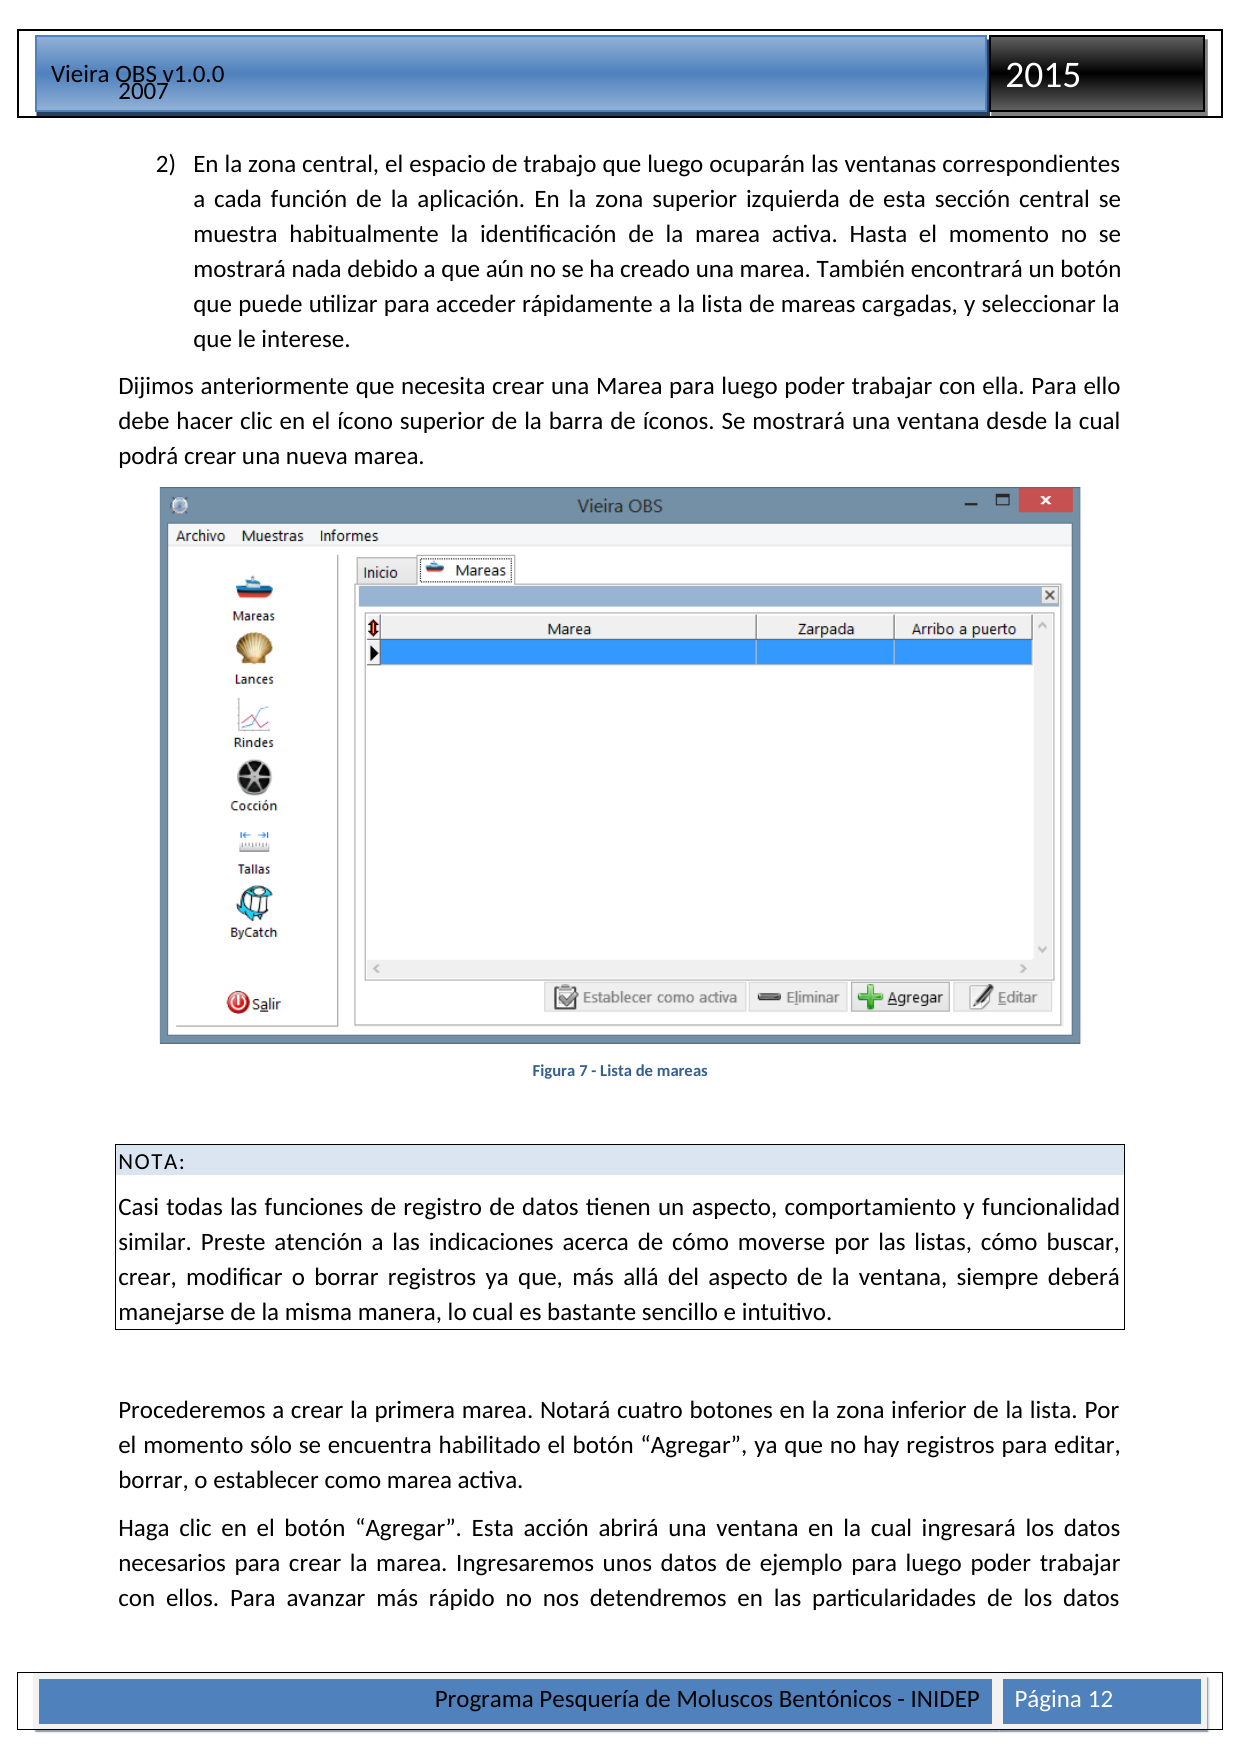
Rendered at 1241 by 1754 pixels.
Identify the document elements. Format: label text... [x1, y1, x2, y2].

list En la zona central, el espacio de trabajo que luego ocuparán las ventanas correspondientes a cada función de la aplicación. En la zona superior izquierda de esta sección central se muestra habitualmente la identificación de la marea activa. Hasta el momento no se mostrará nada debido a que aún no se ha creado una marea. También encontrará un botón que puede utilizar para acceder rápidamente a la lista de mareas cargadas, y seleccionar la que le interese. [156, 148, 1122, 353]
text Casi todas las funciones de registro de datos tienen un aspecto, comportamiento y funcionalidad similar. Preste atención a las indicaciones acerca de cómo moverse por las listas, cómo buscar, crear, modificar o borrar registros ya que, más allá del aspecto de la ventana, siempre deberá manejarse de la misma manera, lo cual es bastante sencillo e intuitivo. [116, 1188, 1124, 1329]
picture [159, 487, 1081, 1044]
text NOTA: [116, 1145, 1124, 1175]
text Procederemos a crear la primera marea. Notará cuatro botones en la zona inferior de la lista. Por el momento sólo se encuentra habilitado el botón “Agregar”, ya que no hay registros para editar, borrar, o establecer como marea activa. [118, 1394, 1122, 1495]
text Dijimos anteriormente que necesita crear una Marea para luego poder trabajar con ella. Para ello debe hacer clic en el ícono superior de la barra de íconos. Se mostrará una ventana desde la cual podrá crear una nueva marea. [118, 370, 1122, 471]
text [118, 1512, 1122, 1613]
